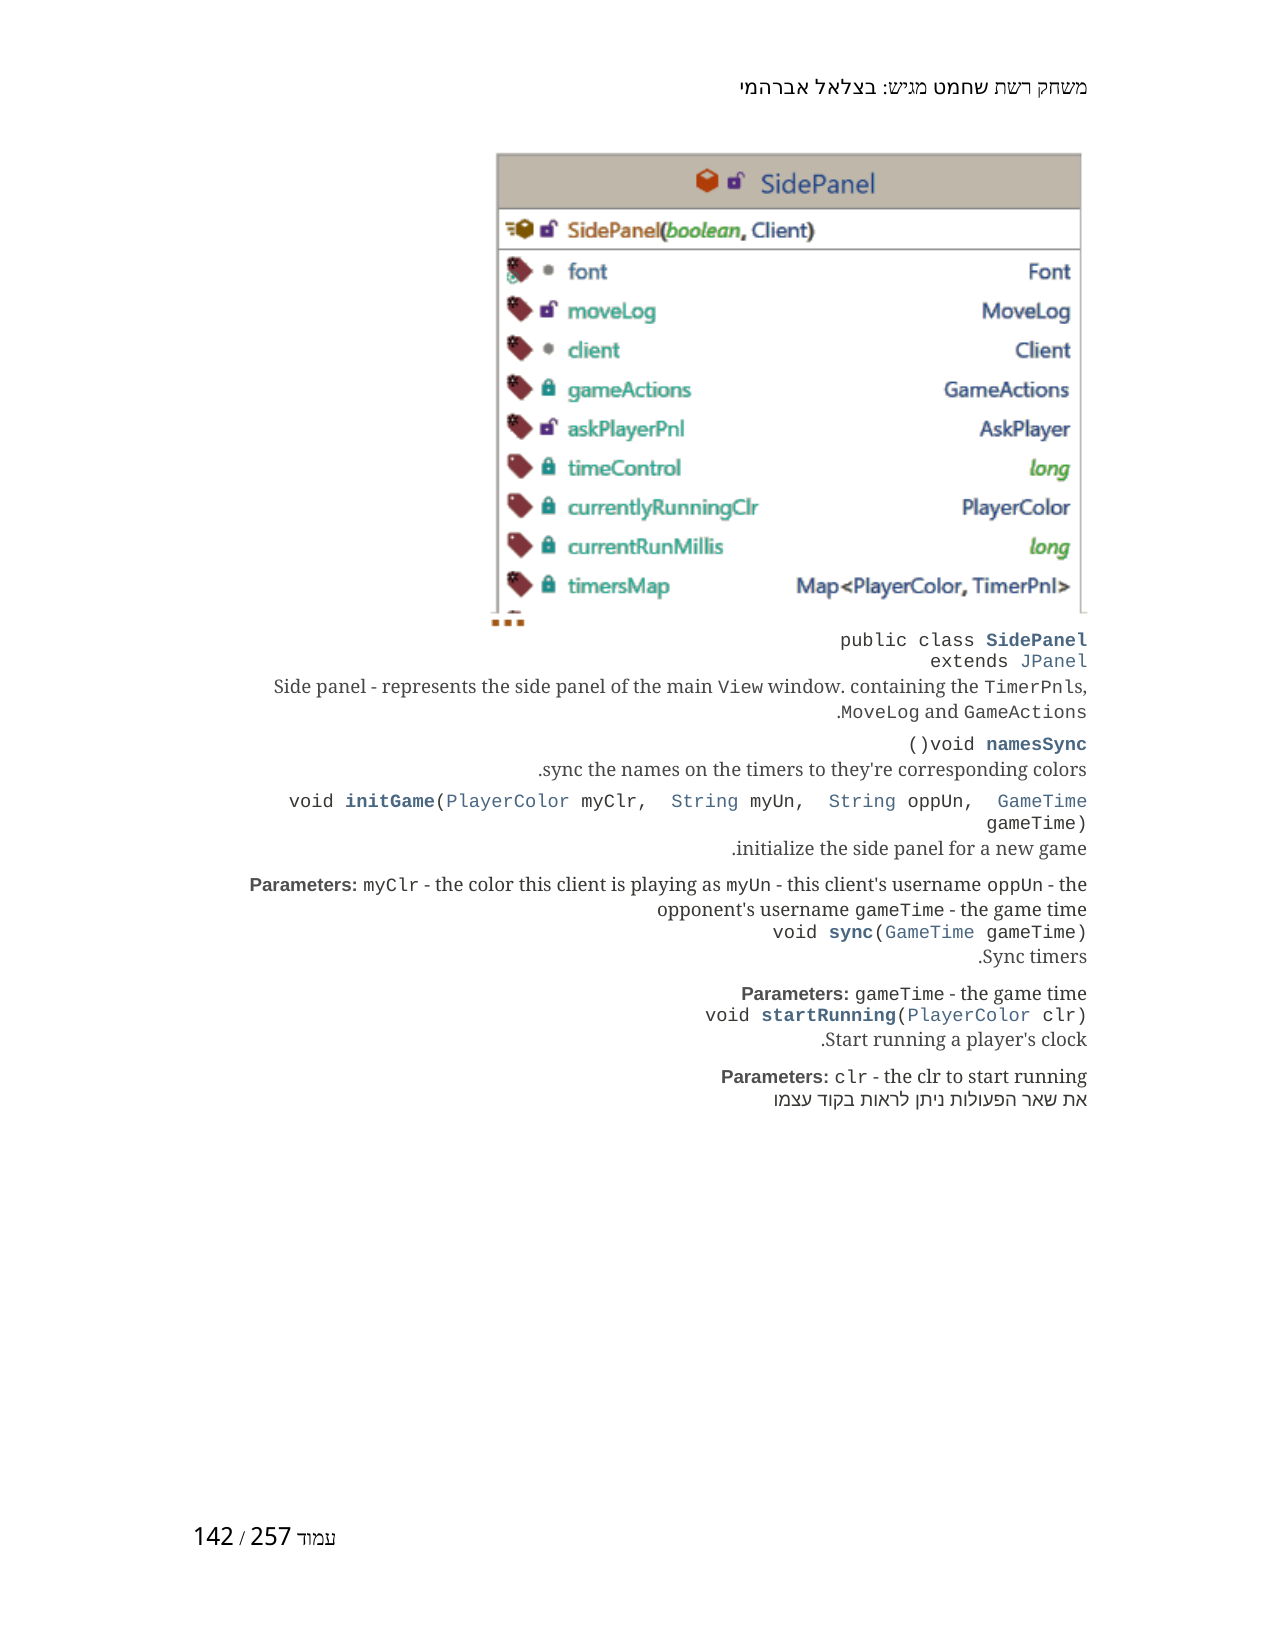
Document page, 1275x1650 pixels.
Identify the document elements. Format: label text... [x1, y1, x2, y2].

text public class SidePanel [187, 631, 1087, 652]
picture [490, 147, 1088, 631]
text Parameters: clr - the clr to start running [187, 1063, 1087, 1089]
text Parameters: gameTime - the game time [187, 980, 1087, 1006]
text void initGame​(PlayerColor myClr, String myUn, String oppUn, GameTime gameTime) [187, 792, 1087, 835]
text Sync timers. [204, 944, 1087, 971]
text void namesSync() [187, 735, 1087, 756]
text Start running a player's clock. [204, 1027, 1087, 1054]
text את שאר הפעולות ניתן לראות בקוד עצמו [187, 1089, 1087, 1110]
text extends JPanel [187, 652, 1087, 673]
text Side panel - represents the side panel of the main View window. containing the TimerPnls, MoveLog and GameActions. [204, 673, 1087, 727]
text void sync​(GameTime gameTime) [187, 922, 1087, 944]
text sync the names on the timers to they're corresponding colors. [204, 756, 1087, 784]
text void startRunning​(PlayerColor clr) [187, 1006, 1087, 1027]
text Parameters: myClr - the color this client is playing as myUn - this client's username oppUn - the opponent's username gameTime - the game time [187, 871, 1087, 922]
text initialize the side panel for a new game. [204, 835, 1087, 863]
